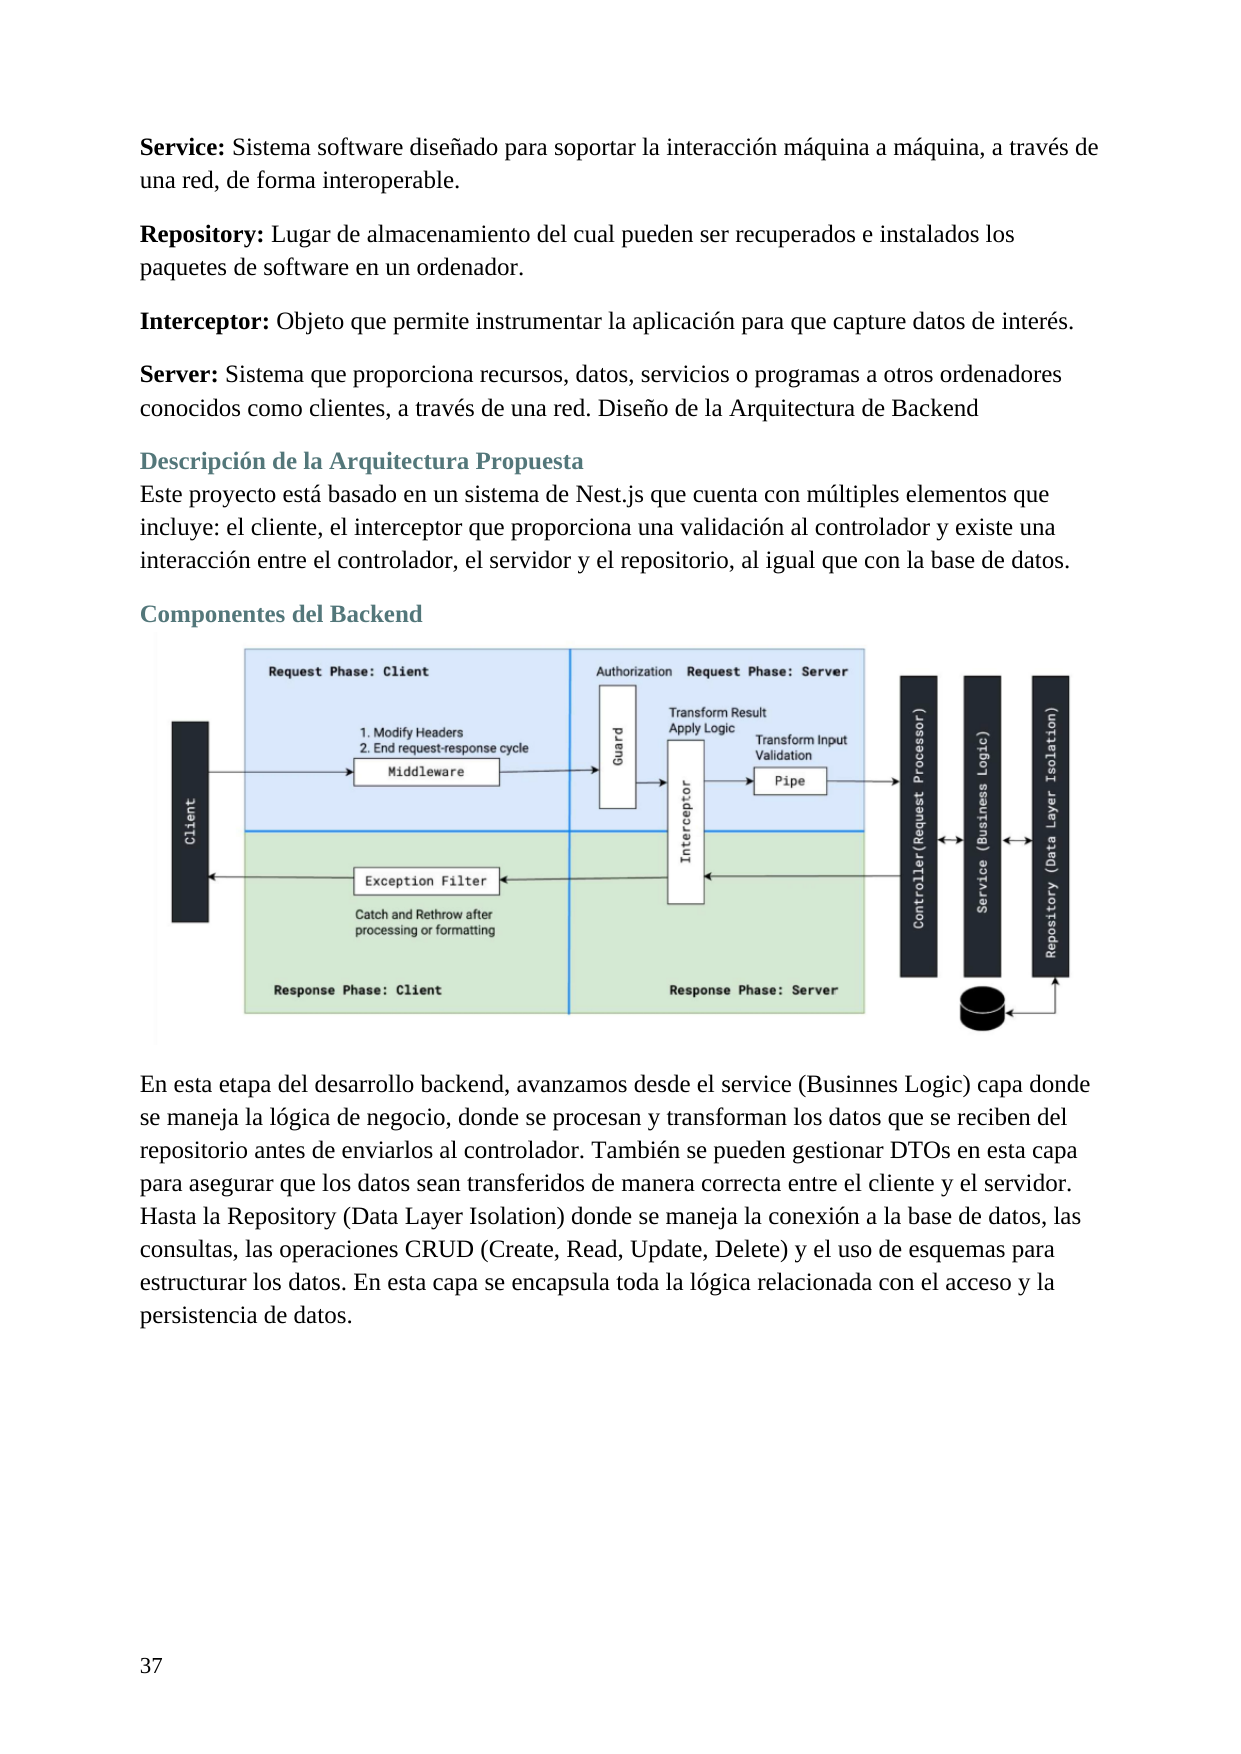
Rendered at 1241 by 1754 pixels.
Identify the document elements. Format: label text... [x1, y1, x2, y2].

text Este proyecto está basado en un sistema de Nest.js que cuenta con múltiples elementos que incluye: el cliente, el interceptor que proporciona una validación al controlador y existe una interacción entre el controlador, el servidor y el repositorio, al igual que con la base de datos. [139, 479, 1101, 574]
text Interceptor: Objeto que permite instrumentar la aplicación para que capture datos de interés. [139, 306, 1101, 334]
subtitle Descripción de la Arquitectura Propuesta [139, 446, 1101, 475]
text Server: Sistema que proporciona recursos, datos, servicios o programas a otros ordenadores conocidos como clientes, a través de una red. Diseño de la Arquitectura de Backend [139, 359, 1101, 421]
text Service: Sistema software diseñado para soportar la interacción máquina a máquina, a través de una red, de forma interoperable. [139, 132, 1101, 194]
text En esta etapa del desarrollo backend, avanzamos desde el service (Businnes Logic) capa donde se maneja la lógica de negocio, donde se procesan y transforman los datos que se reciben del repositorio antes de enviarlos al controlador. También se pueden gestionar DTOs en esta capa para asegurar que los datos sean transferidos de manera correcta entre el cliente y el servidor. Hasta la Repository (Data Layer Isolation) donde se maneja la conexión a la base de datos, las consultas, las operaciones CRUD (Create, Read, Update, Delete) y el uso de esquemas para estructurar los datos. En esta capa se encapsula toda la lógica relacionada con el acceso y la persistencia de datos. [139, 1069, 1101, 1329]
picture [139, 632, 1101, 1045]
text Repository: Lugar de almacenamiento del cual pueden ser recuperados e instalados los paquetes de software en un ordenador. [139, 219, 1101, 281]
subtitle Componentes del Backend [139, 599, 1101, 628]
